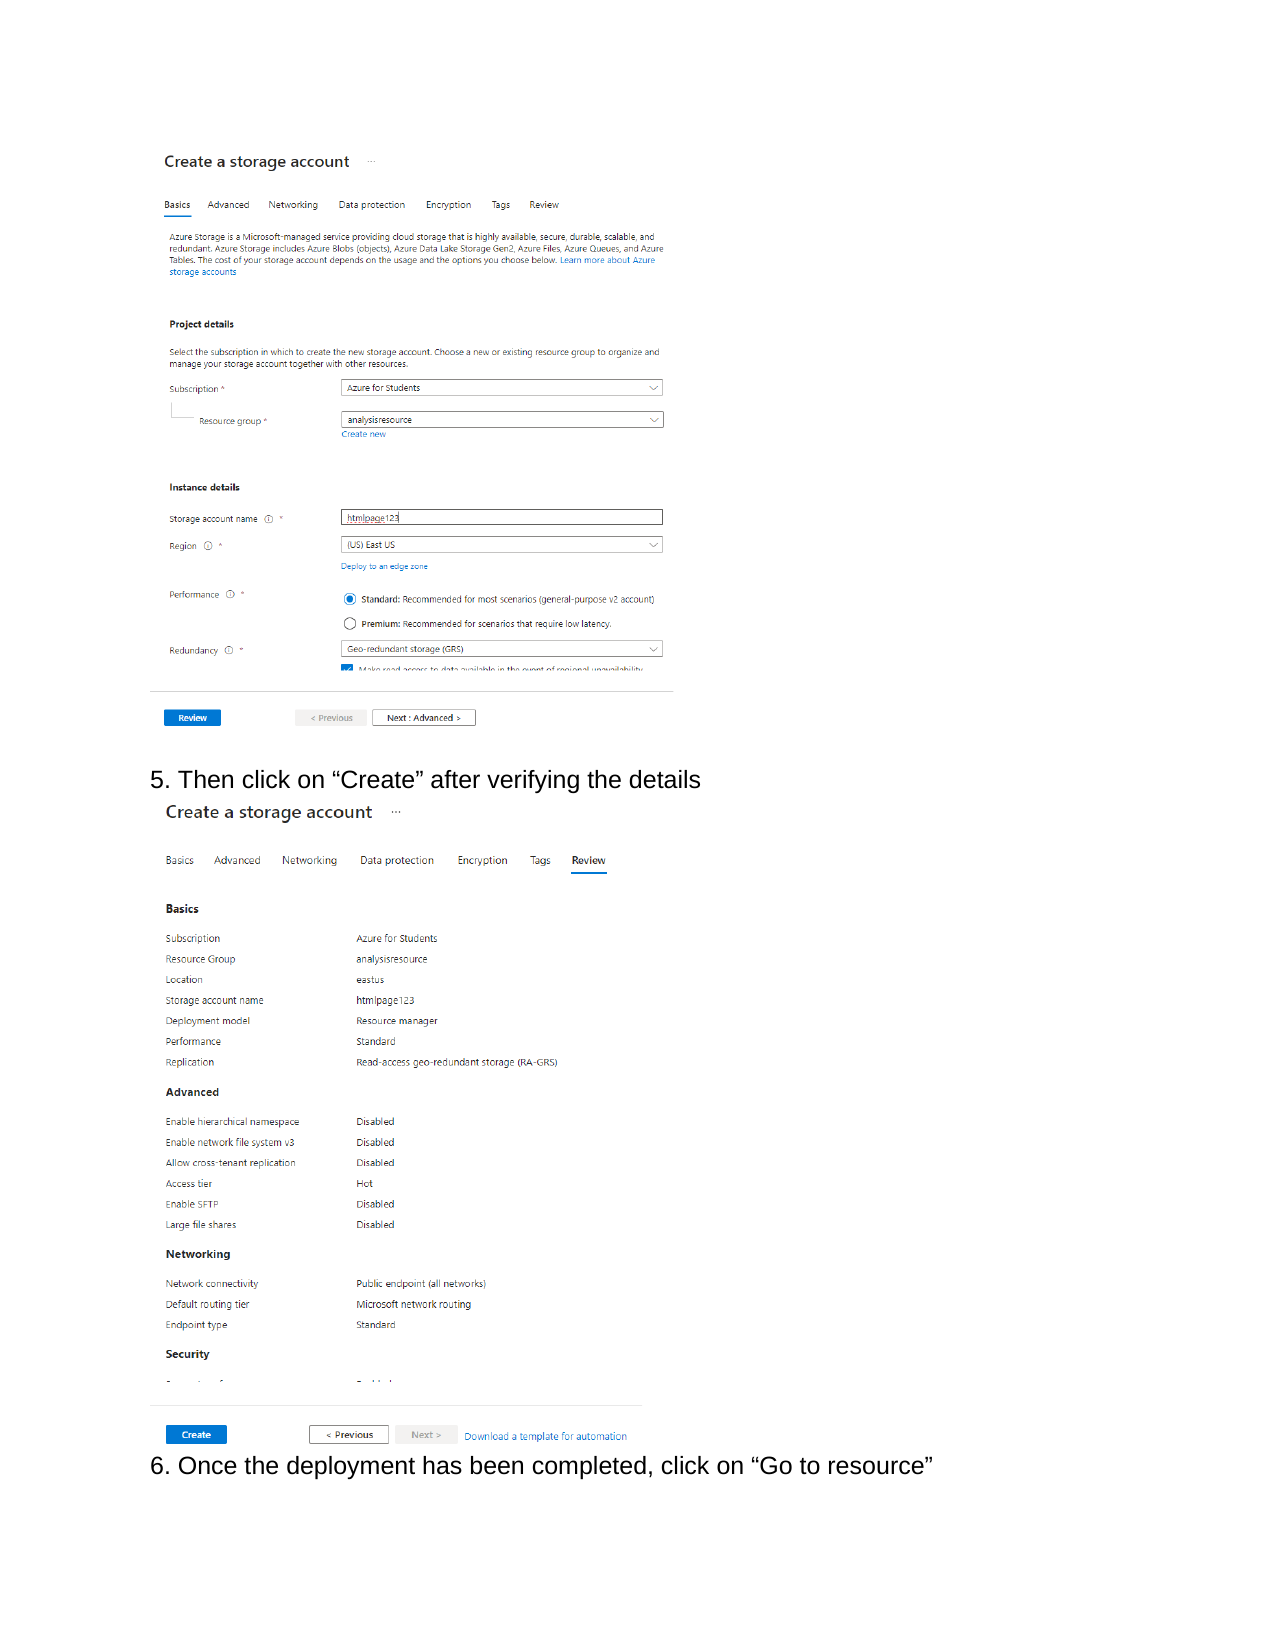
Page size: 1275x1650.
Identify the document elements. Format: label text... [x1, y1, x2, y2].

picture [150, 798, 643, 1447]
picture [150, 150, 674, 729]
text 6. Once the deployment has been completed, click on “Go to resource” [150, 1451, 1125, 1479]
text 5. Then click on “Create” after verifying the details [150, 766, 1125, 794]
